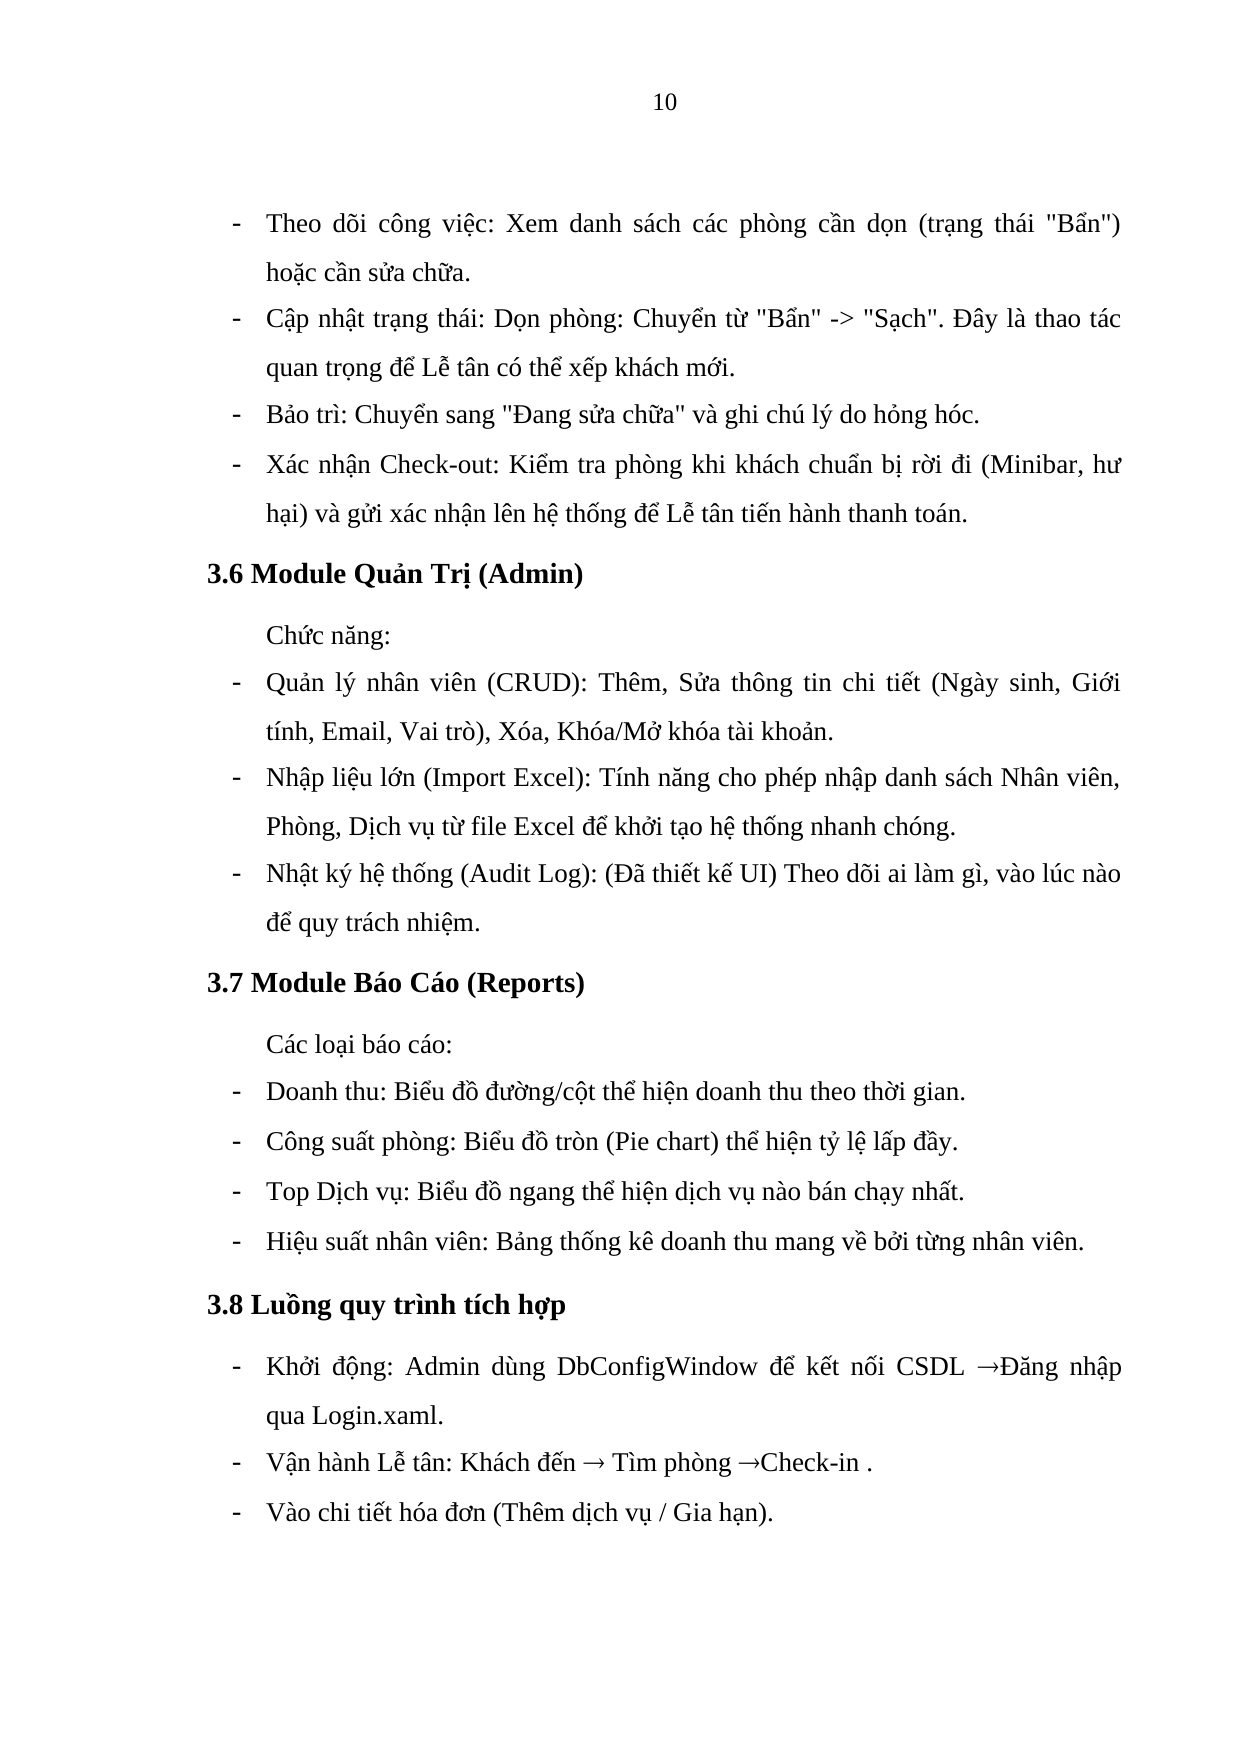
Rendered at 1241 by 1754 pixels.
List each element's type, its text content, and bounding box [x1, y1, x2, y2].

list Nhật ký hệ thống (Audit Log): (Đã thiết kế UI) Theo dõi ai làm gì, vào lúc nào để quy trách nhiệm. [228, 857, 1122, 937]
subtitle Module Báo Cáo (Reports) [207, 965, 1122, 999]
list Nhập liệu lớn (Import Excel): Tính năng cho phép nhập danh sách Nhân viên, Phòng, Dịch vụ từ file Excel để khởi tạo hệ thống nhanh chóng. [228, 761, 1122, 841]
text Các loại báo cáo: [207, 1028, 1122, 1059]
list Khởi động: Admin dùng DbConfigWindow để kết nối CSDL Đăng nhập qua Login.xaml. [228, 1350, 1122, 1430]
text Chức năng: [207, 619, 1122, 650]
list Bảo trì: Chuyển sang "Đang sửa chữa" và ghi chú lý do hỏng hóc. [228, 398, 1122, 431]
list Theo dõi công việc: Xem danh sách các phòng cần dọn (trạng thái "Bẩn") hoặc cần sửa chữa. [228, 207, 1122, 287]
list Vận hành Lễ tân: Khách đến Tìm phòng Check-in . [228, 1446, 1122, 1479]
list Hiệu suất nhân viên: Bảng thống kê doanh thu mang về bởi từng nhân viên. [228, 1225, 1122, 1258]
list Doanh thu: Biểu đồ đường/cột thể hiện doanh thu theo thời gian. [228, 1074, 1122, 1108]
subtitle Luồng quy trình tích hợp [207, 1287, 1122, 1321]
list Vào chi tiết hóa đơn (Thêm dịch vụ / Gia hạn). [228, 1496, 1122, 1529]
list Cập nhật trạng thái: Dọn phòng: Chuyển từ "Bẩn" -> "Sạch". Đây là thao tác quan trọng để Lễ tân có thể xếp khách mới. [228, 302, 1122, 382]
list Quản lý nhân viên (CRUD): Thêm, Sửa thông tin chi tiết (Ngày sinh, Giới tính, Email, Vai trò), Xóa, Khóa/Mở khóa tài khoản. [228, 666, 1122, 746]
list Công suất phòng: Biểu đồ tròn (Pie chart) thể hiện tỷ lệ lấp đầy. [228, 1125, 1122, 1158]
list Top Dịch vụ: Biểu đồ ngang thể hiện dịch vụ nào bán chạy nhất. [228, 1175, 1122, 1208]
subtitle Module Quản Trị (Admin) [207, 556, 1122, 590]
list Xác nhận Check-out: Kiểm tra phòng khi khách chuẩn bị rời đi (Minibar, hư hại) và gửi xác nhận lên hệ thống để Lễ tân tiến hành thanh toán. [228, 448, 1122, 528]
